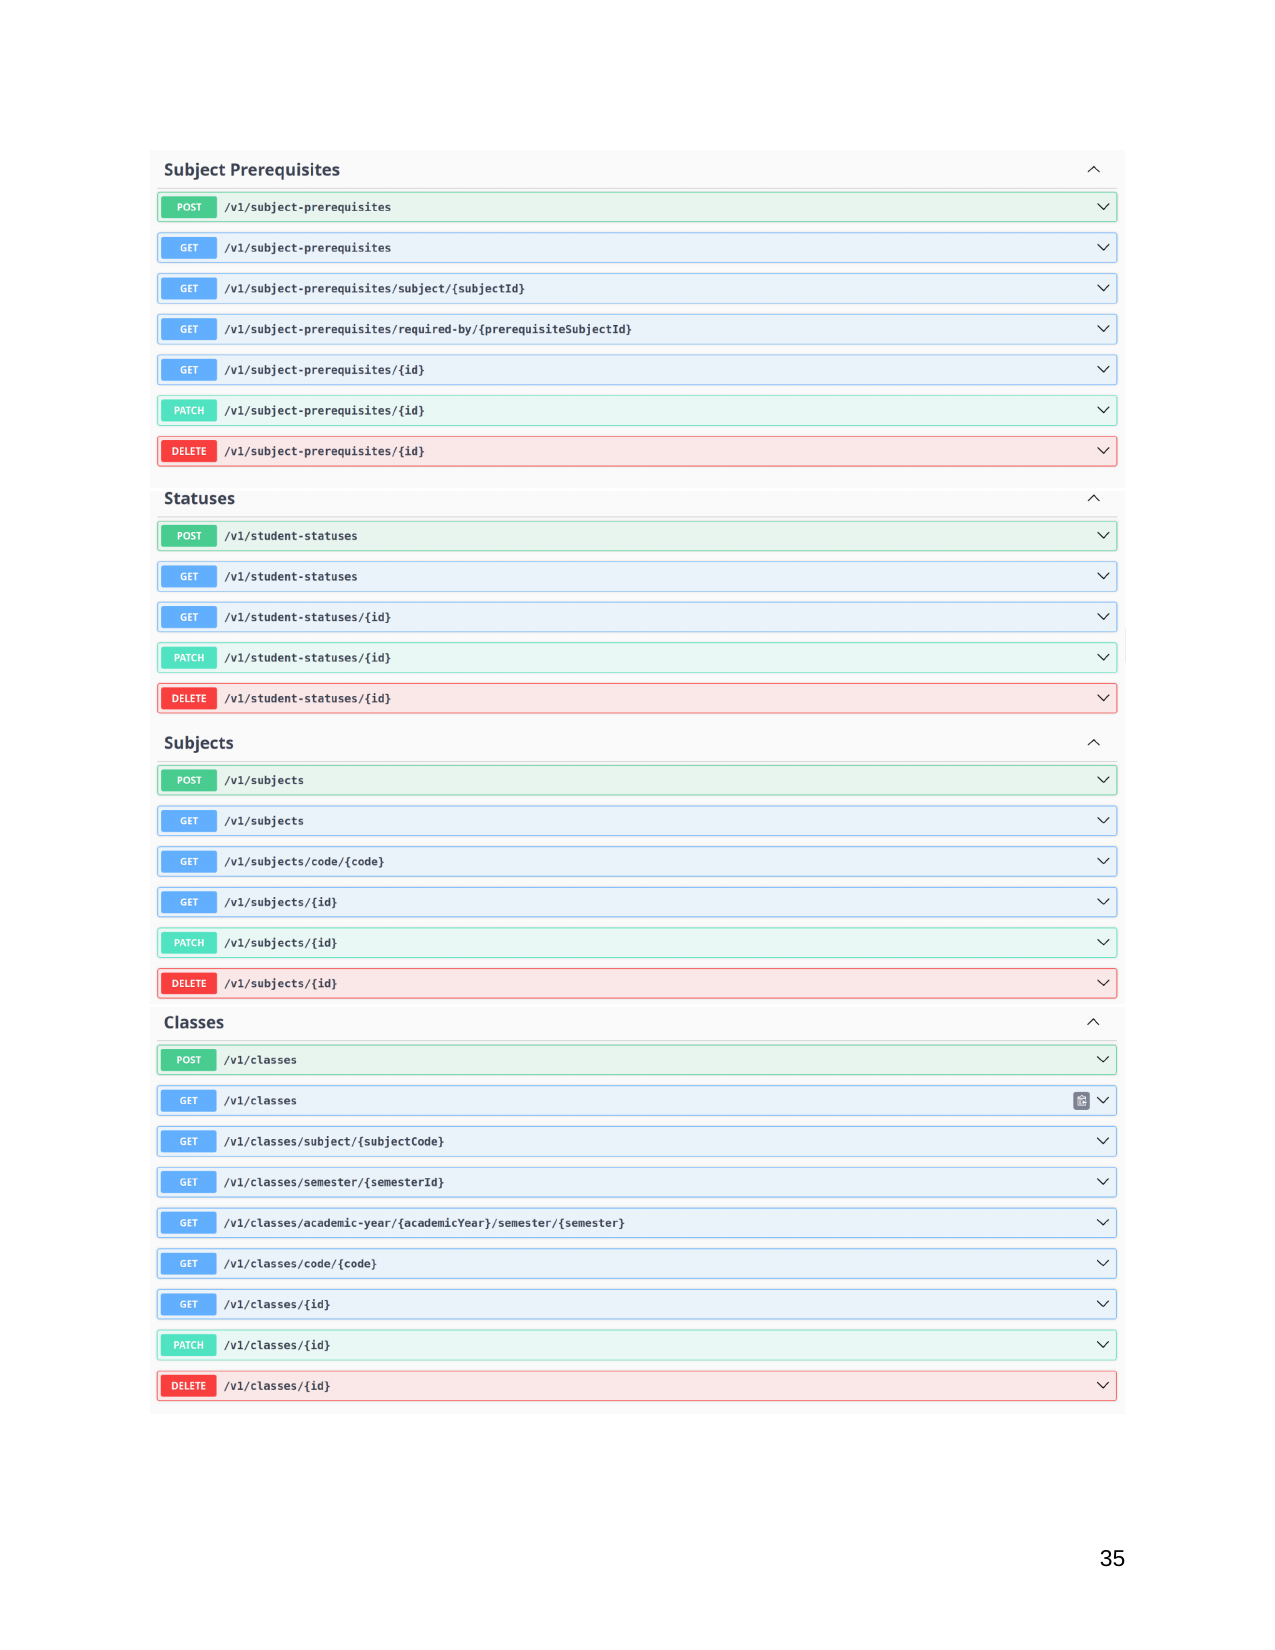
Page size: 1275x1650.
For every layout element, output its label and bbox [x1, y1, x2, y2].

picture [150, 491, 1125, 1004]
picture [150, 150, 1125, 488]
picture [150, 1007, 1125, 1414]
